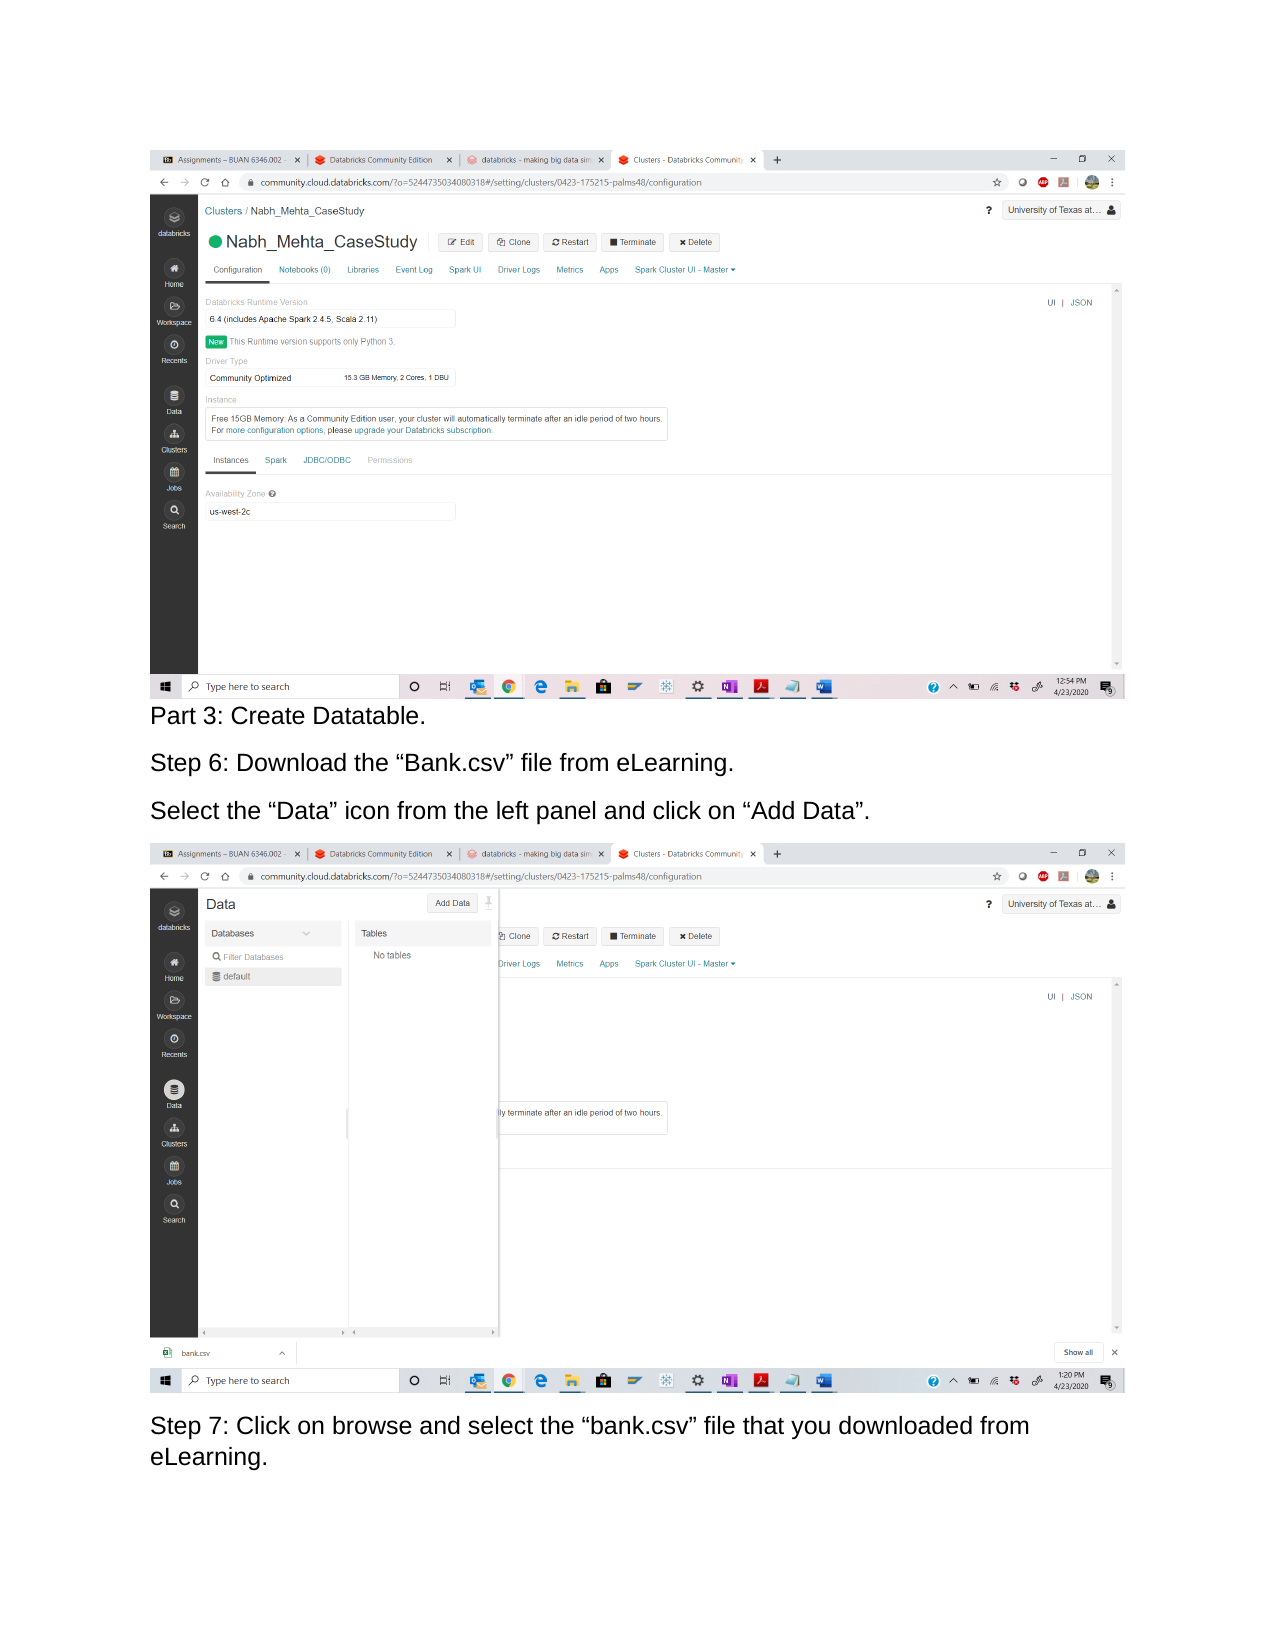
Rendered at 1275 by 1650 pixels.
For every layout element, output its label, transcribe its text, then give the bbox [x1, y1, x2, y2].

text Select the “Data” icon from the left panel and click on “Add Data”. [150, 796, 1125, 825]
picture [150, 843, 1125, 1393]
text Step 6: Download the “Bank.csv” file from eLearning. [150, 748, 1125, 777]
picture [150, 150, 1125, 699]
text Step 7: Click on browse and select the “bank.csv” file that you downloaded from eLearning. [150, 1411, 1125, 1471]
text Part 3: Create Datatable. [150, 699, 1125, 729]
